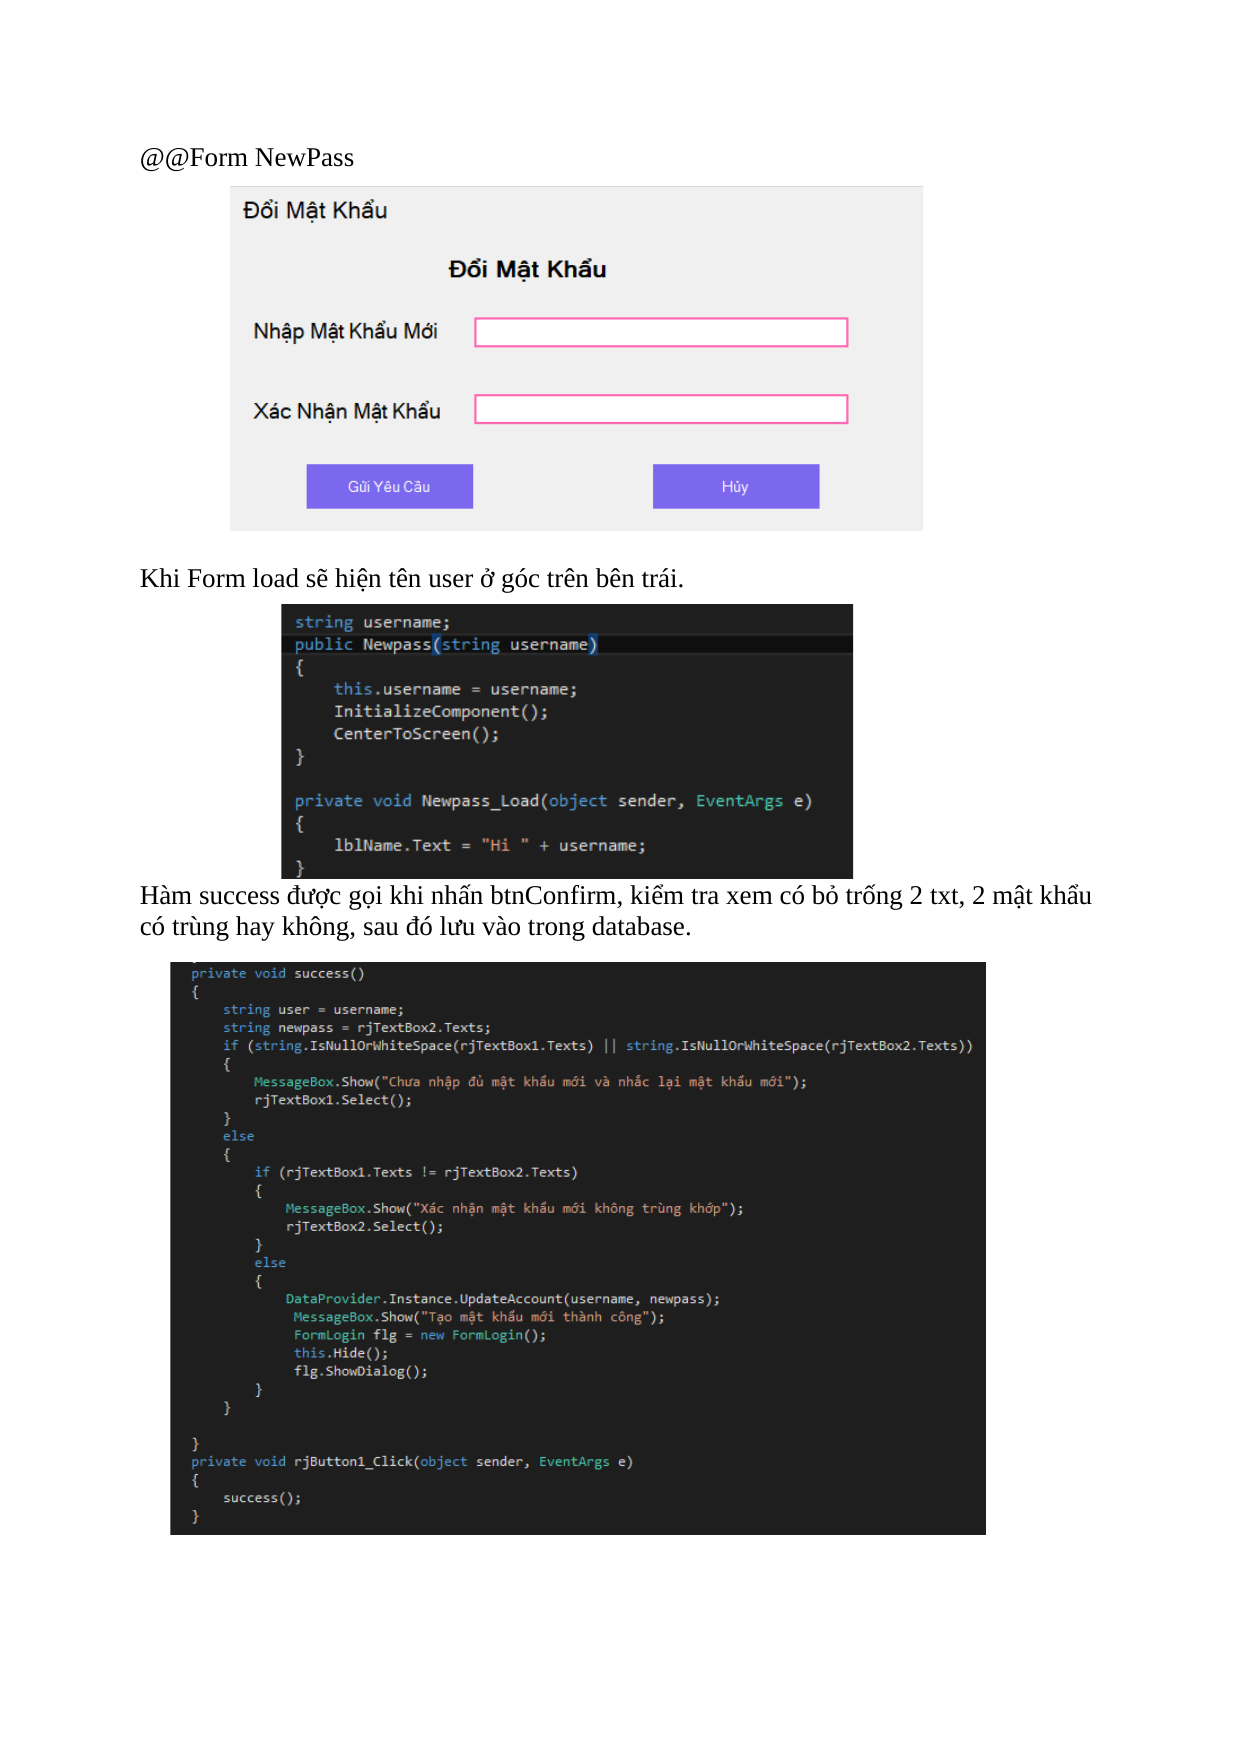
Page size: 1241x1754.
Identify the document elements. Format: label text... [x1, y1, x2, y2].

picture [281, 604, 854, 879]
list @@Form NewPass [139, 141, 1123, 172]
picture [170, 962, 986, 1535]
list Khi Form load sẽ hiện tên user ở góc trên bên trái. [139, 562, 1123, 593]
picture [229, 186, 924, 531]
